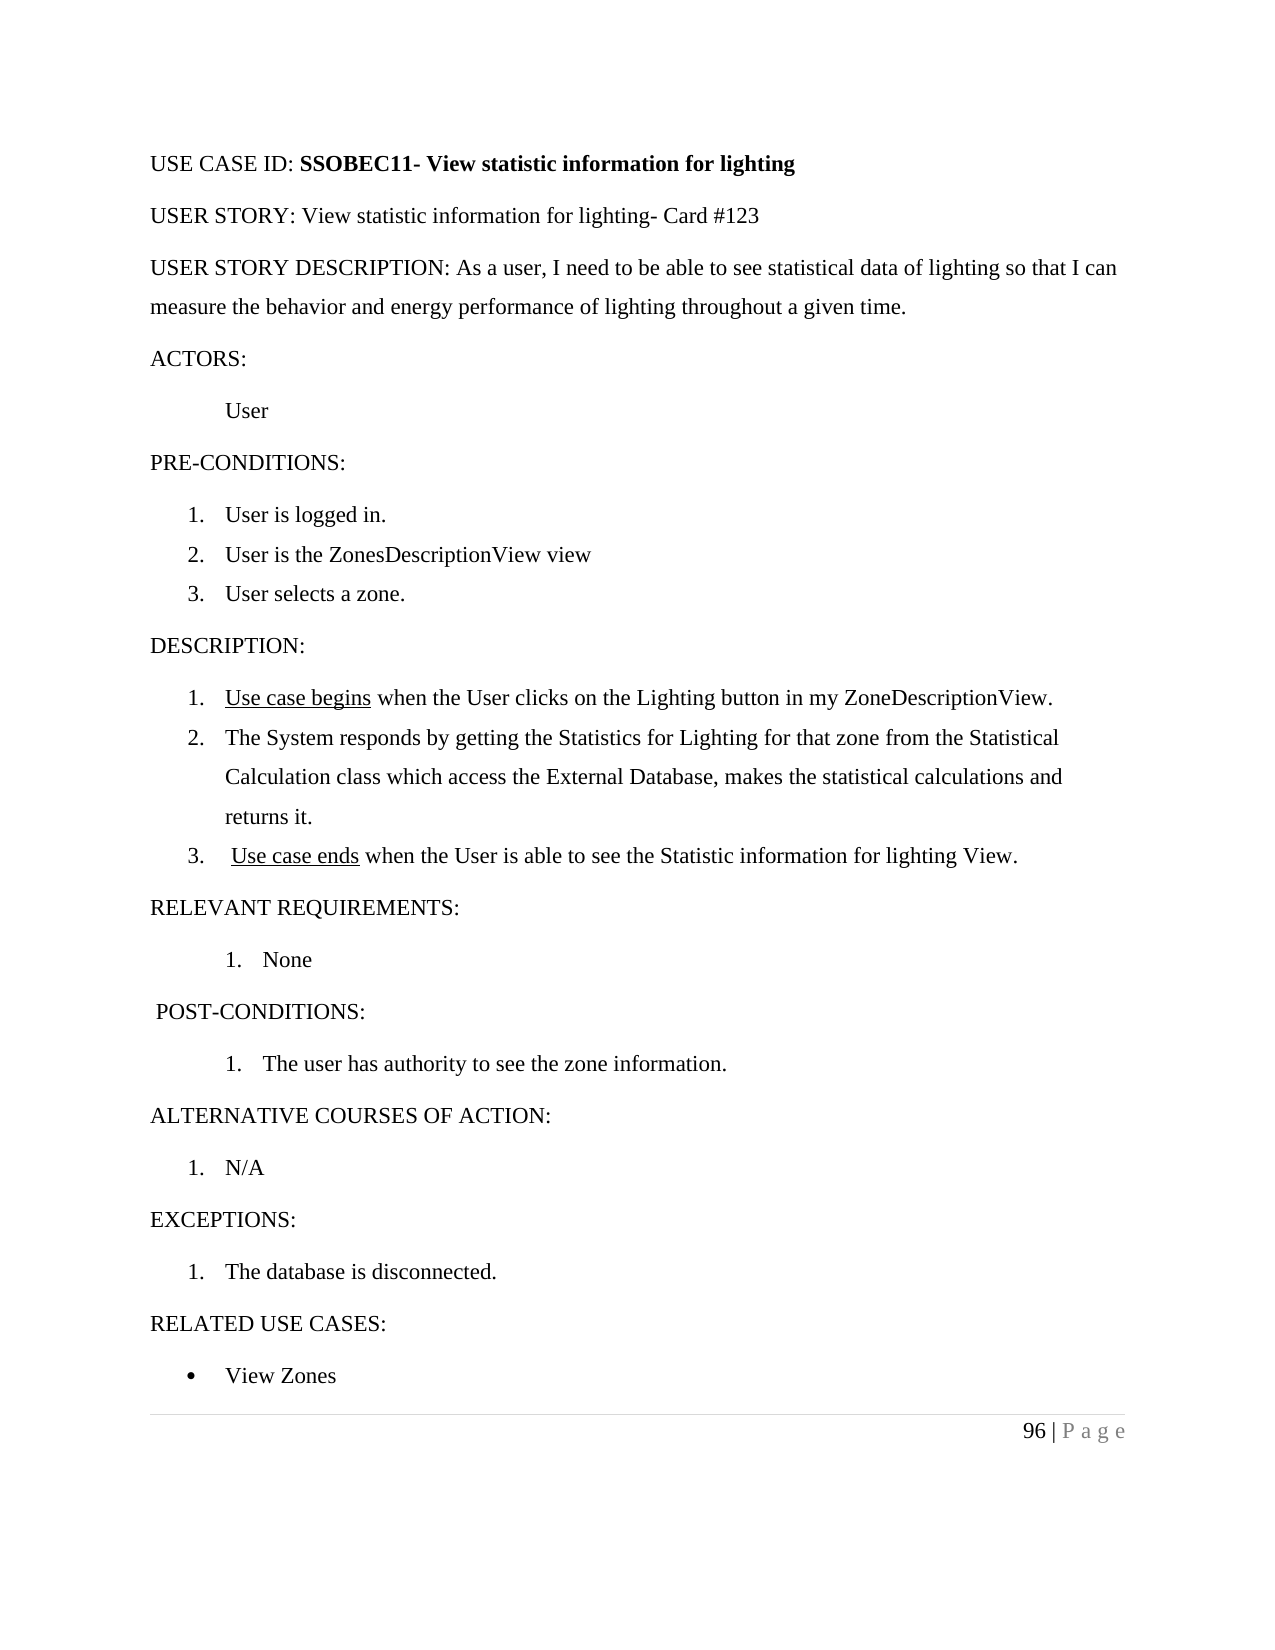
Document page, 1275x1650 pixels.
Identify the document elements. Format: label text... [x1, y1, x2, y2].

text USER STORY DESCRIPTION: As a user, I need to be able to see statistical data of lighting so that I can measure the behavior and energy performance of lighting throughout a given time. [150, 254, 1125, 320]
text PRE-CONDITIONS: [150, 449, 1125, 476]
list User is logged in. [187, 501, 1125, 528]
text DESCRIPTION: [150, 632, 1125, 659]
text RELATED USE CASES: [150, 1310, 1125, 1336]
list N/A [187, 1154, 1125, 1180]
text RELEVANT REQUIREMENTS: [150, 894, 1125, 921]
list Use case begins when the User clicks on the Lighting button in my ZoneDescriptionView. [187, 684, 1125, 711]
list None [225, 946, 1125, 972]
list The user has authority to see the zone information. [225, 1050, 1125, 1076]
text ALTERNATIVE COURSES OF ACTION: [150, 1102, 1125, 1128]
list User is the ZonesDescriptionView view [187, 541, 1125, 567]
list View Zones [187, 1362, 1125, 1388]
text EXCEPTIONS: [150, 1206, 1125, 1232]
text User [225, 397, 1125, 424]
list The database is disconnected. [187, 1258, 1125, 1284]
text USE CASE ID: SSOBEC11- View statistic information for lighting [150, 150, 1125, 176]
text USER STORY: View statistic information for lighting- Card #123 [150, 202, 1125, 228]
list User selects a zone. [187, 580, 1125, 607]
list Use case ends when the User is able to see the Statistic information for lighting View. [187, 842, 1125, 868]
text ACTORS: [150, 345, 1125, 372]
text POST-CONDITIONS: [150, 998, 1125, 1024]
list The System responds by getting the Statistics for Lighting for that zone from the Statistical Calculation class which access the External Database, makes the statistical calculations and returns it. [187, 724, 1125, 829]
